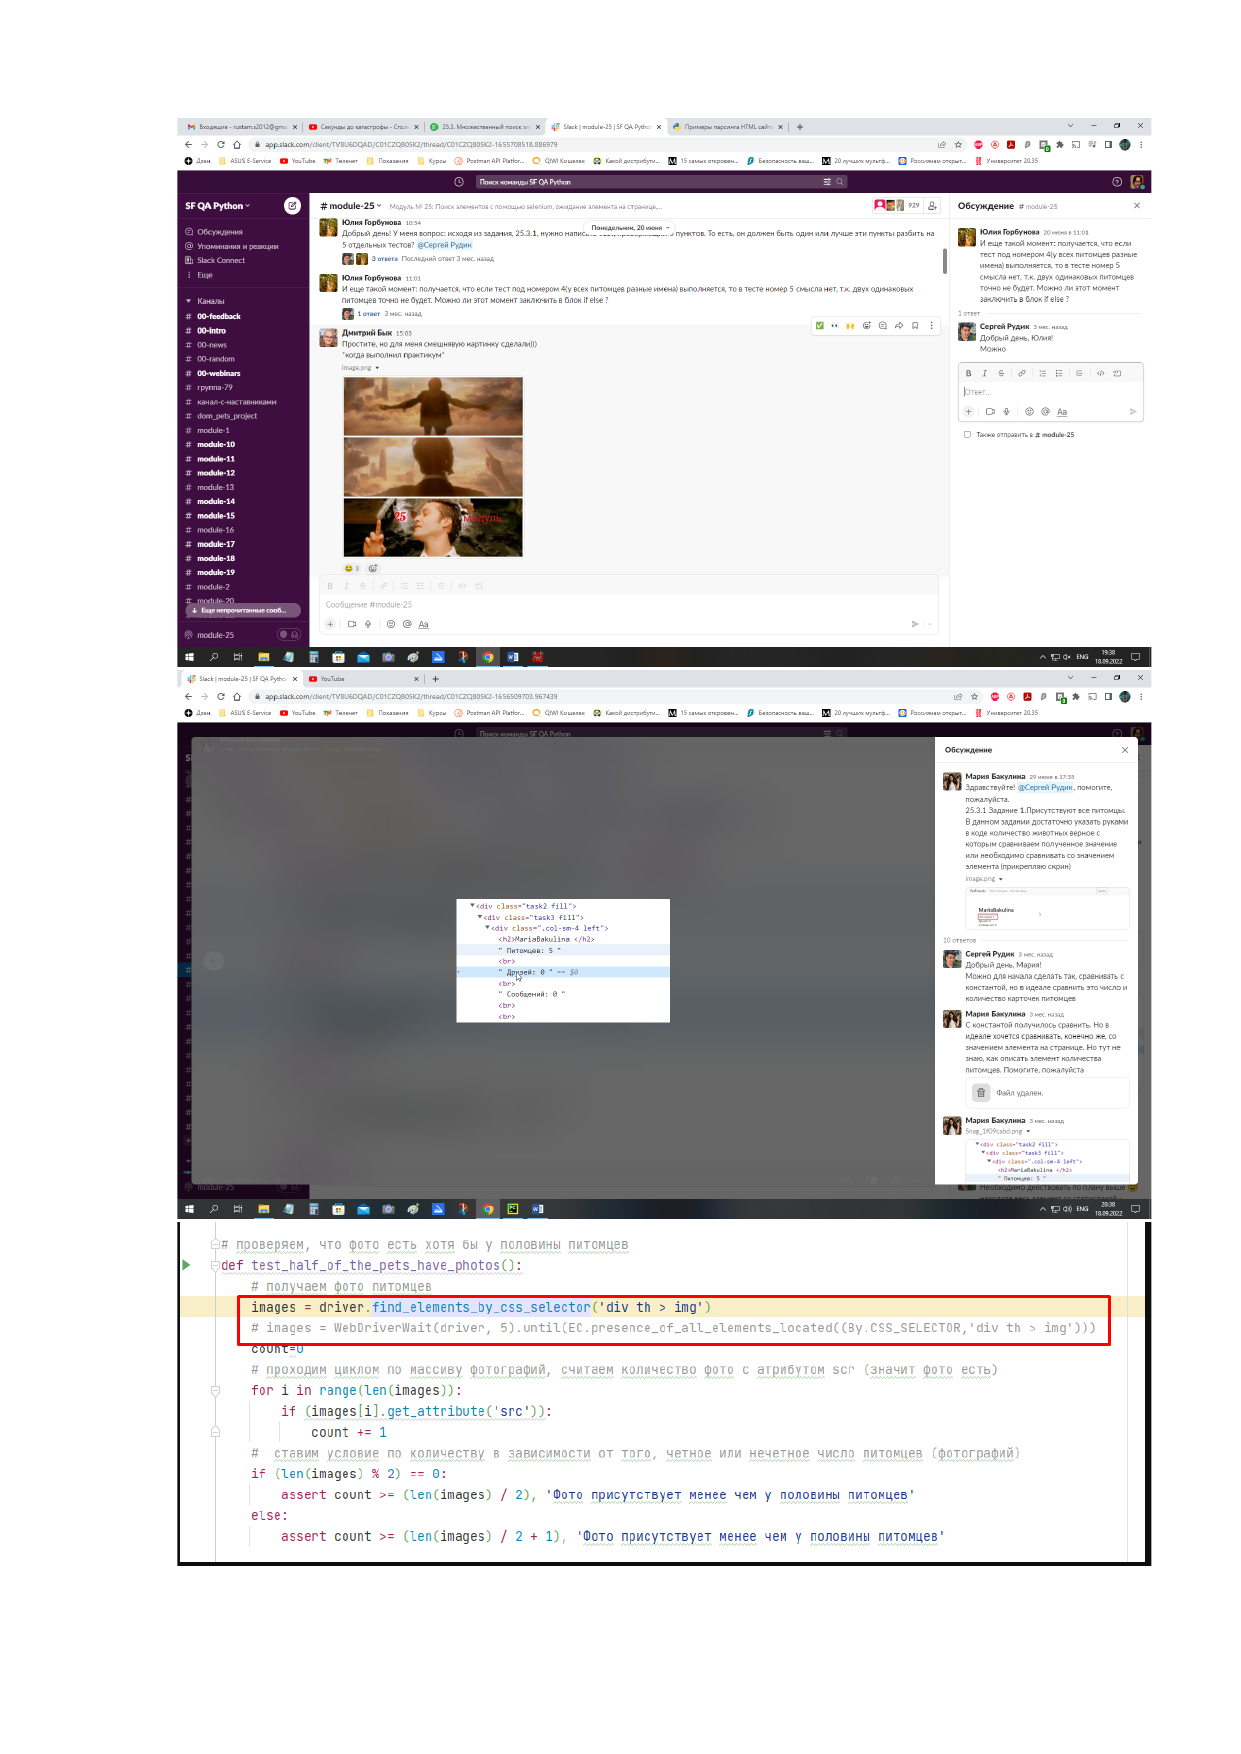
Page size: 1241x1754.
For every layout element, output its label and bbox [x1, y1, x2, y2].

picture [177, 1222, 1152, 1566]
picture [177, 670, 1152, 1219]
picture [177, 118, 1152, 667]
